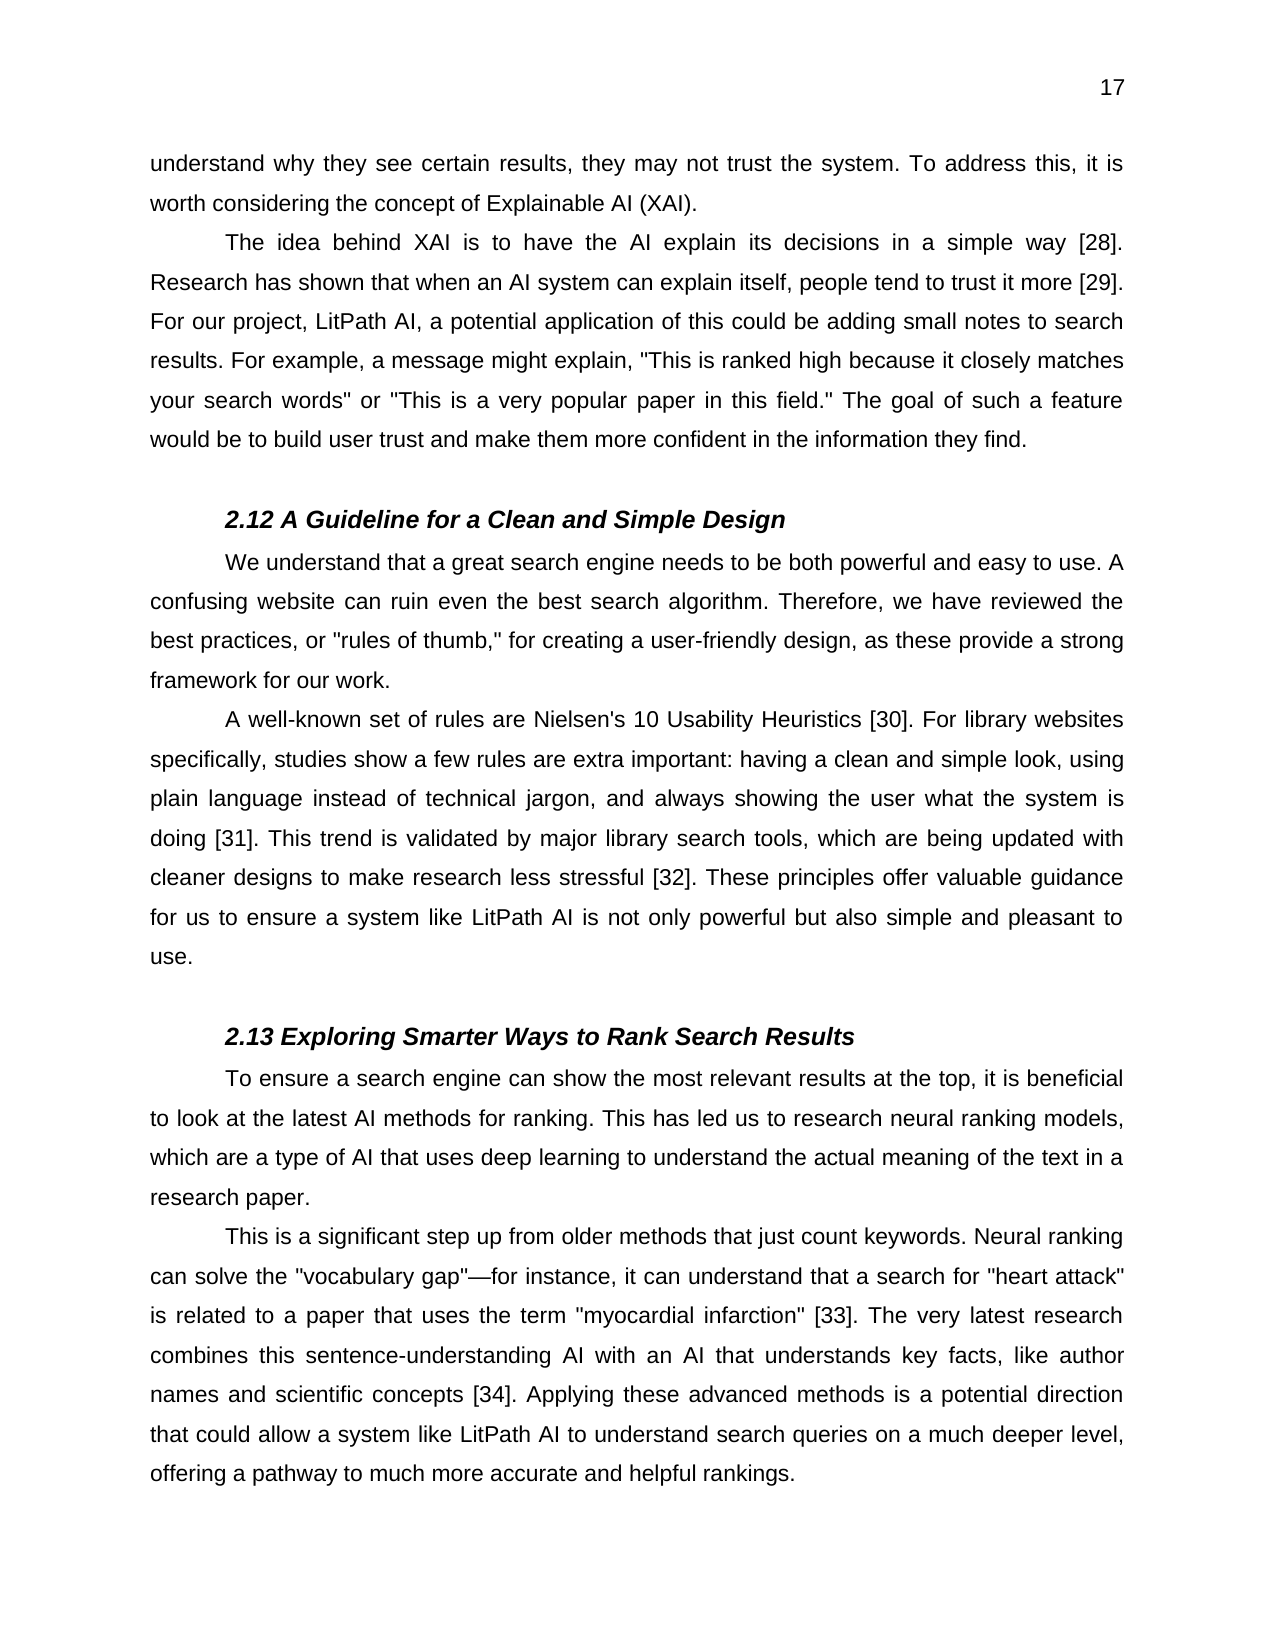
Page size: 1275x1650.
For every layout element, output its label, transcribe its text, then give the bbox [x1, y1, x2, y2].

text This is a significant step up from older methods that just count keywords. Neural ranking can solve the "vocabulary gap"—for instance, it can understand that a search for "heart attack" is related to a paper that uses the term "myocardial infarction" [33]. The very latest research combines this sentence-understanding AI with an AI that understands key facts, like author names and scientific concepts [34]. Applying these advanced methods is a potential direction that could allow a system like LitPath AI to understand search queries on a much deeper level, offering a pathway to much more accurate and helpful rankings. [150, 1223, 1125, 1486]
text To ensure a search engine can show the most relevant results at the top, it is beneficial to look at the latest AI methods for ranking. This has led us to research neural ranking models, which are a type of AI that uses deep learning to understand the actual meaning of the text in a research paper. [150, 1065, 1125, 1210]
text We understand that a great search engine needs to be both powerful and easy to use. A confusing website can ruin even the best search algorithm. Therefore, we have reviewed the best practices, or "rules of thumb," for creating a user-friendly design, as these provide a strong framework for our work. [150, 548, 1125, 693]
text A well-known set of rules are Nielsen's 10 Usability Heuristics [30]. For library websites specifically, studies show a few rules are extra important: having a clean and simple look, using plain language instead of technical jargon, and always showing the user what the system is doing [31]. This trend is validated by major library search tools, which are being updated with cleaner designs to make research less stressful [32]. These principles offer valuable guidance for us to ensure a system like LitPath AI is not only powerful but also simple and pleasant to use. [150, 706, 1125, 969]
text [150, 150, 1125, 216]
subtitle 2.12 A Guideline for a Clean and Simple Design [225, 505, 1125, 534]
subtitle 2.13 Exploring Smarter Ways to Rank Search Results [225, 1022, 1125, 1051]
text The idea behind XAI is to have the AI explain its decisions in a simple way [28]. Research has shown that when an AI system can explain itself, people tend to trust it more [29]. For our project, LitPath AI, a potential application of this could be adding small notes to search results. For example, a message might explain, "This is ranked high because it closely matches your search words" or "This is a very popular paper in this field." The goal of such a feature would be to build user trust and make them more confident in the information they find. [150, 229, 1125, 453]
